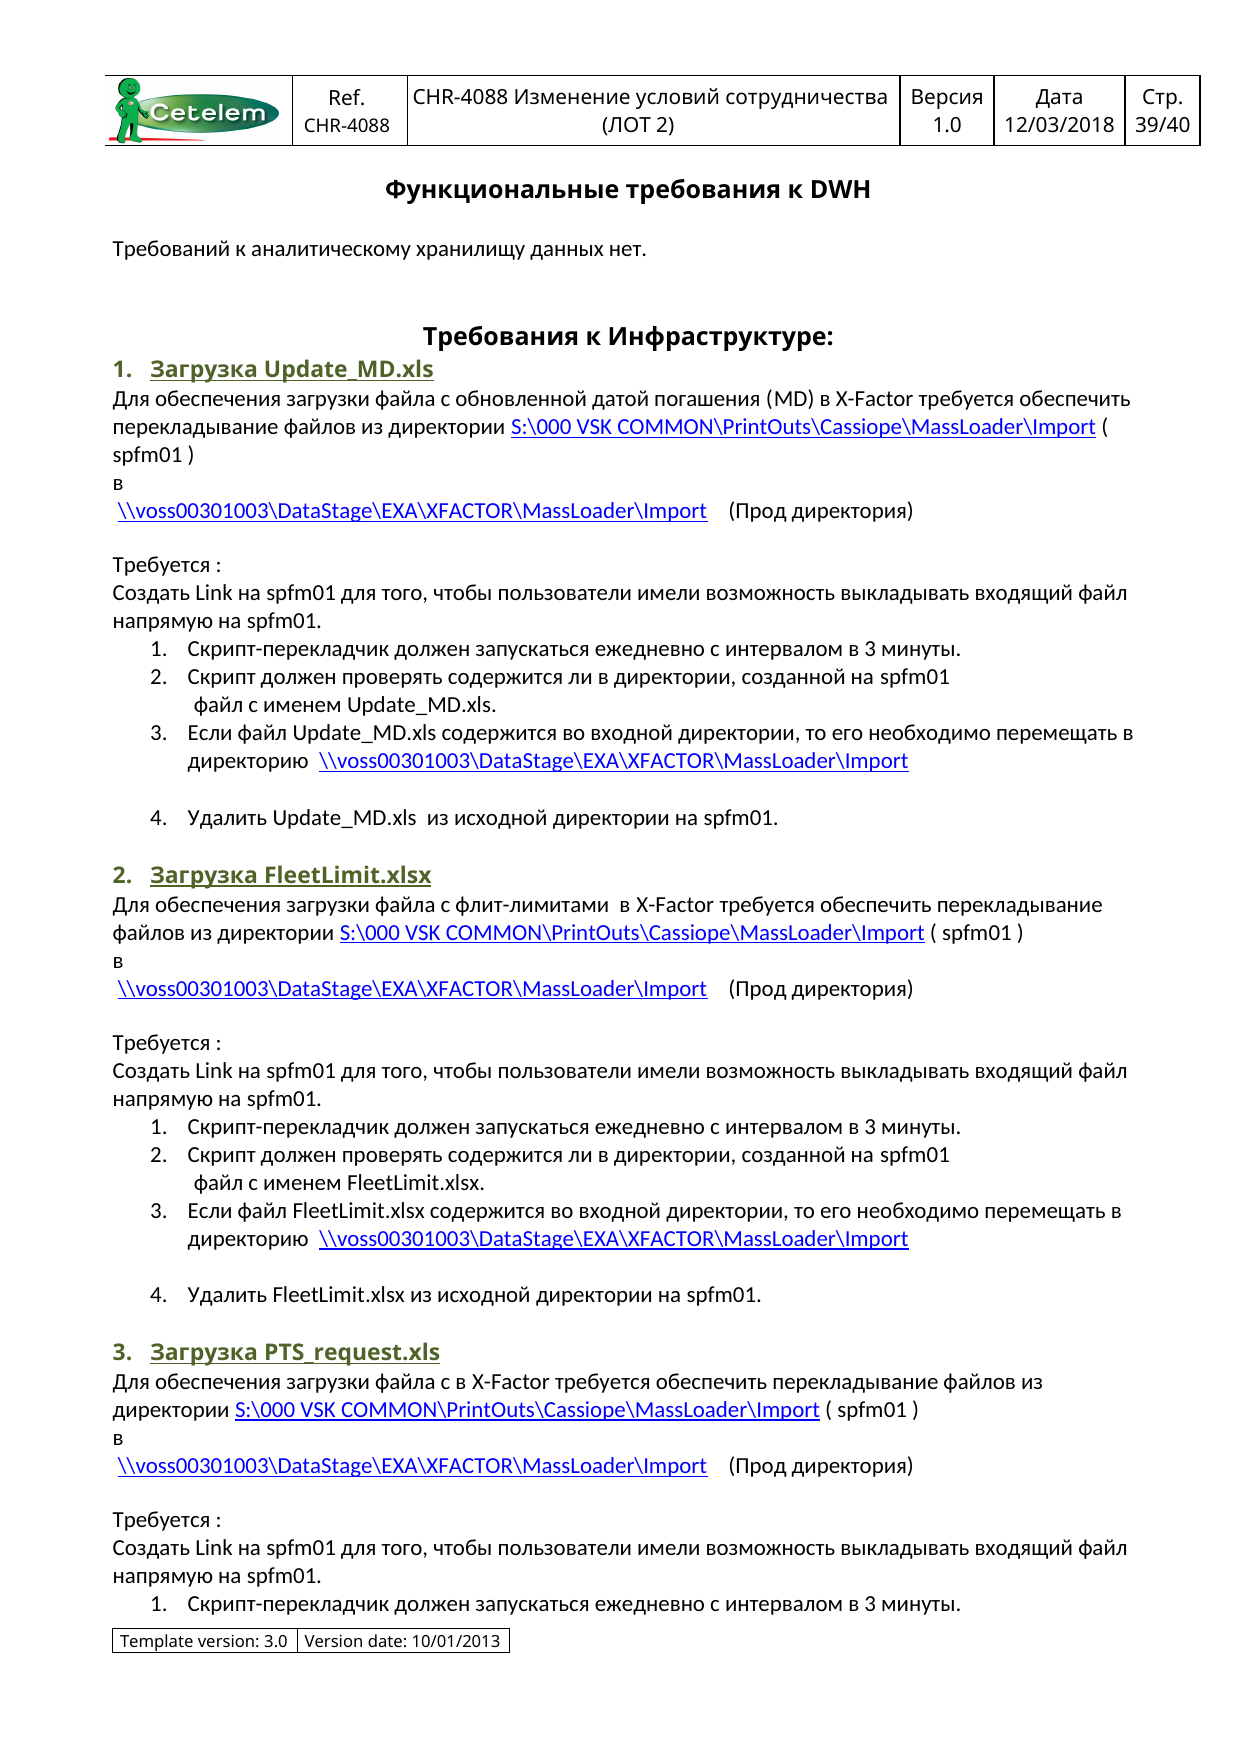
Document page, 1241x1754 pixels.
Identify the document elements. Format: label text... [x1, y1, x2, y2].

picture [105, 76, 282, 145]
list файл с именем FleetLimit.xlsx. [194, 1168, 1144, 1196]
list файл с именем Update_MD.xls. [194, 691, 1144, 718]
text Функциональные требования к DWH [112, 172, 1144, 206]
text Требуется : [112, 1028, 1144, 1056]
list Скрипт-перекладчик должен запускаться ежедневно с интервалом в 3 минуты. [150, 1112, 1144, 1140]
list Скрипт-перекладчик должен запускаться ежедневно с интервалом в 3 минуты. [150, 634, 1144, 662]
text Создать Link на spfm01 для того, чтобы пользователи имели возможность выкладывать входящий файл напрямую на spfm01. [112, 1533, 1144, 1589]
list Если файл FleetLimit.xlsx содержится во входной директории, то его необходимо перемещать в директорию \\voss00301003\DataStage\EXA\XFACTOR\MassLoader\Import [150, 1196, 1144, 1252]
text Требования к Инфраструктуре: [112, 319, 1144, 353]
list Загрузка FleetLimit.xlsx [112, 859, 1144, 890]
text Требуется : [112, 1505, 1144, 1533]
list Скрипт должен проверять содержится ли в директории, созданной на spfm01 [150, 662, 1144, 691]
text в [112, 946, 1144, 974]
text Для обеспечения загрузки файла с флит-лимитами в X-Factor требуется обеспечить перекладывание файлов из директории S:\000 VSK COMMON\PrintOuts\Cassiope\MassLoader\Import ( spfm01 ) [112, 890, 1144, 946]
list Если файл Update_MD.xls содержится во входной директории, то его необходимо перемещать в директорию \\voss00301003\DataStage\EXA\XFACTOR\MassLoader\Import [150, 718, 1144, 774]
list Загрузка PTS_request.xls [112, 1336, 1144, 1367]
text Требований к аналитическому хранилищу данных нет. [112, 234, 1144, 262]
text Для обеспечения загрузки файла с обновленной датой погашения (MD) в X-Factor требуется обеспечить перекладывание файлов из директории S:\000 VSK COMMON\PrintOuts\Cassiope\MassLoader\Import ( spfm01 ) [112, 384, 1144, 468]
text Для обеспечения загрузки файла с в X-Factor требуется обеспечить перекладывание файлов из директории S:\000 VSK COMMON\PrintOuts\Cassiope\MassLoader\Import ( spfm01 ) [112, 1367, 1144, 1423]
text Создать Link на spfm01 для того, чтобы пользователи имели возможность выкладывать входящий файл напрямую на spfm01. [112, 1056, 1144, 1112]
list Скрипт должен проверять содержится ли в директории, созданной на spfm01 [150, 1140, 1144, 1168]
text в [112, 1423, 1144, 1451]
text \\voss00301003\DataStage\EXA\XFACTOR\MassLoader\Import (Прод директория) [112, 496, 1144, 524]
list Загрузка Update_MD.xls [112, 353, 1144, 384]
list Скрипт-перекладчик должен запускаться ежедневно с интервалом в 3 минуты. [150, 1589, 1144, 1617]
text Создать Link на spfm01 для того, чтобы пользователи имели возможность выкладывать входящий файл напрямую на spfm01. [112, 578, 1144, 634]
list Удалить FleetLimit.xlsx из исходной директории на spfm01. [150, 1280, 1144, 1308]
text \\voss00301003\DataStage\EXA\XFACTOR\MassLoader\Import (Прод директория) [112, 1451, 1144, 1479]
text Требуется : [112, 550, 1144, 578]
text в [112, 468, 1144, 496]
text \\voss00301003\DataStage\EXA\XFACTOR\MassLoader\Import (Прод директория) [112, 974, 1144, 1002]
list Удалить Update_MD.xls из исходной директории на spfm01. [150, 803, 1144, 831]
